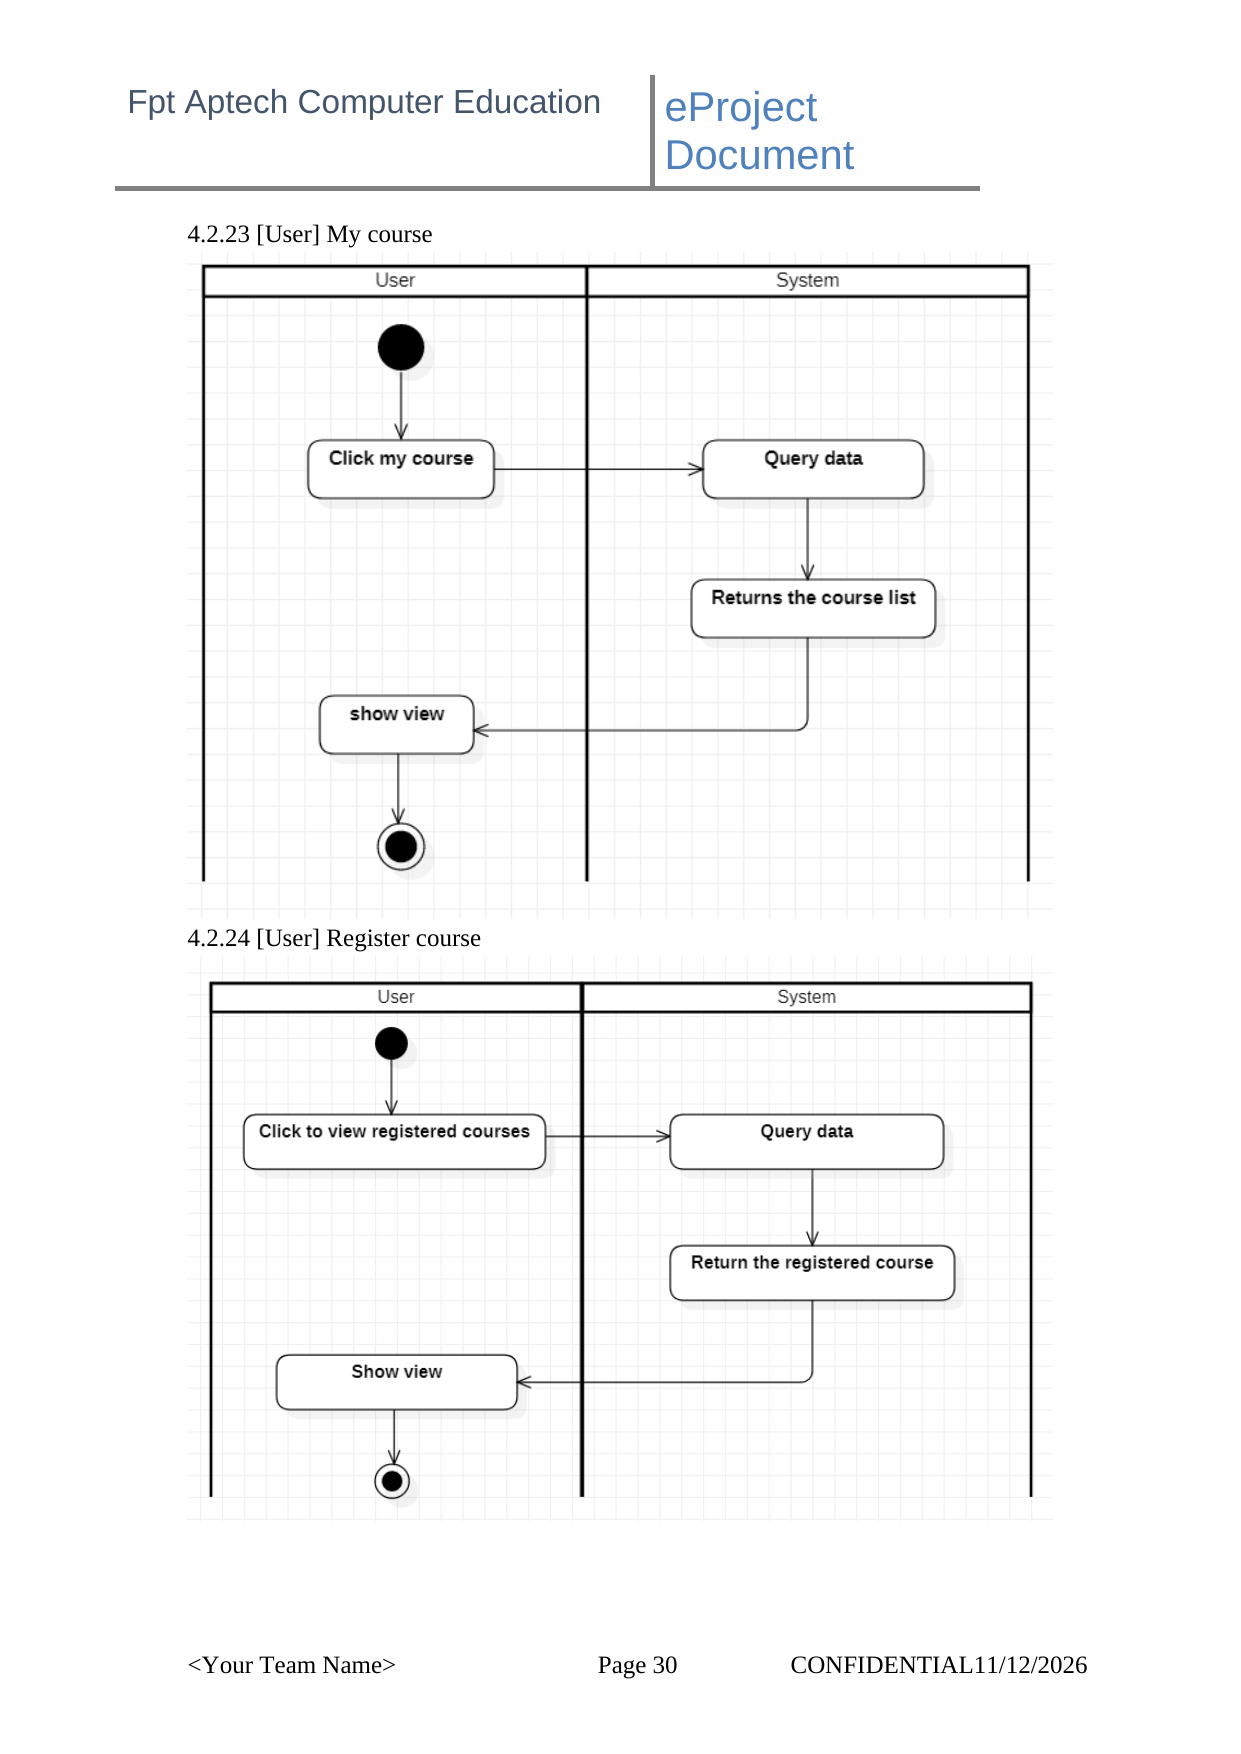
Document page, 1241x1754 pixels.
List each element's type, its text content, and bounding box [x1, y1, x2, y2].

subtitle 4.2.23 [User] My course [187, 219, 1053, 248]
subtitle 4.2.24 [User] Register course [187, 923, 1053, 952]
picture [187, 956, 1053, 1521]
picture [187, 252, 1053, 919]
